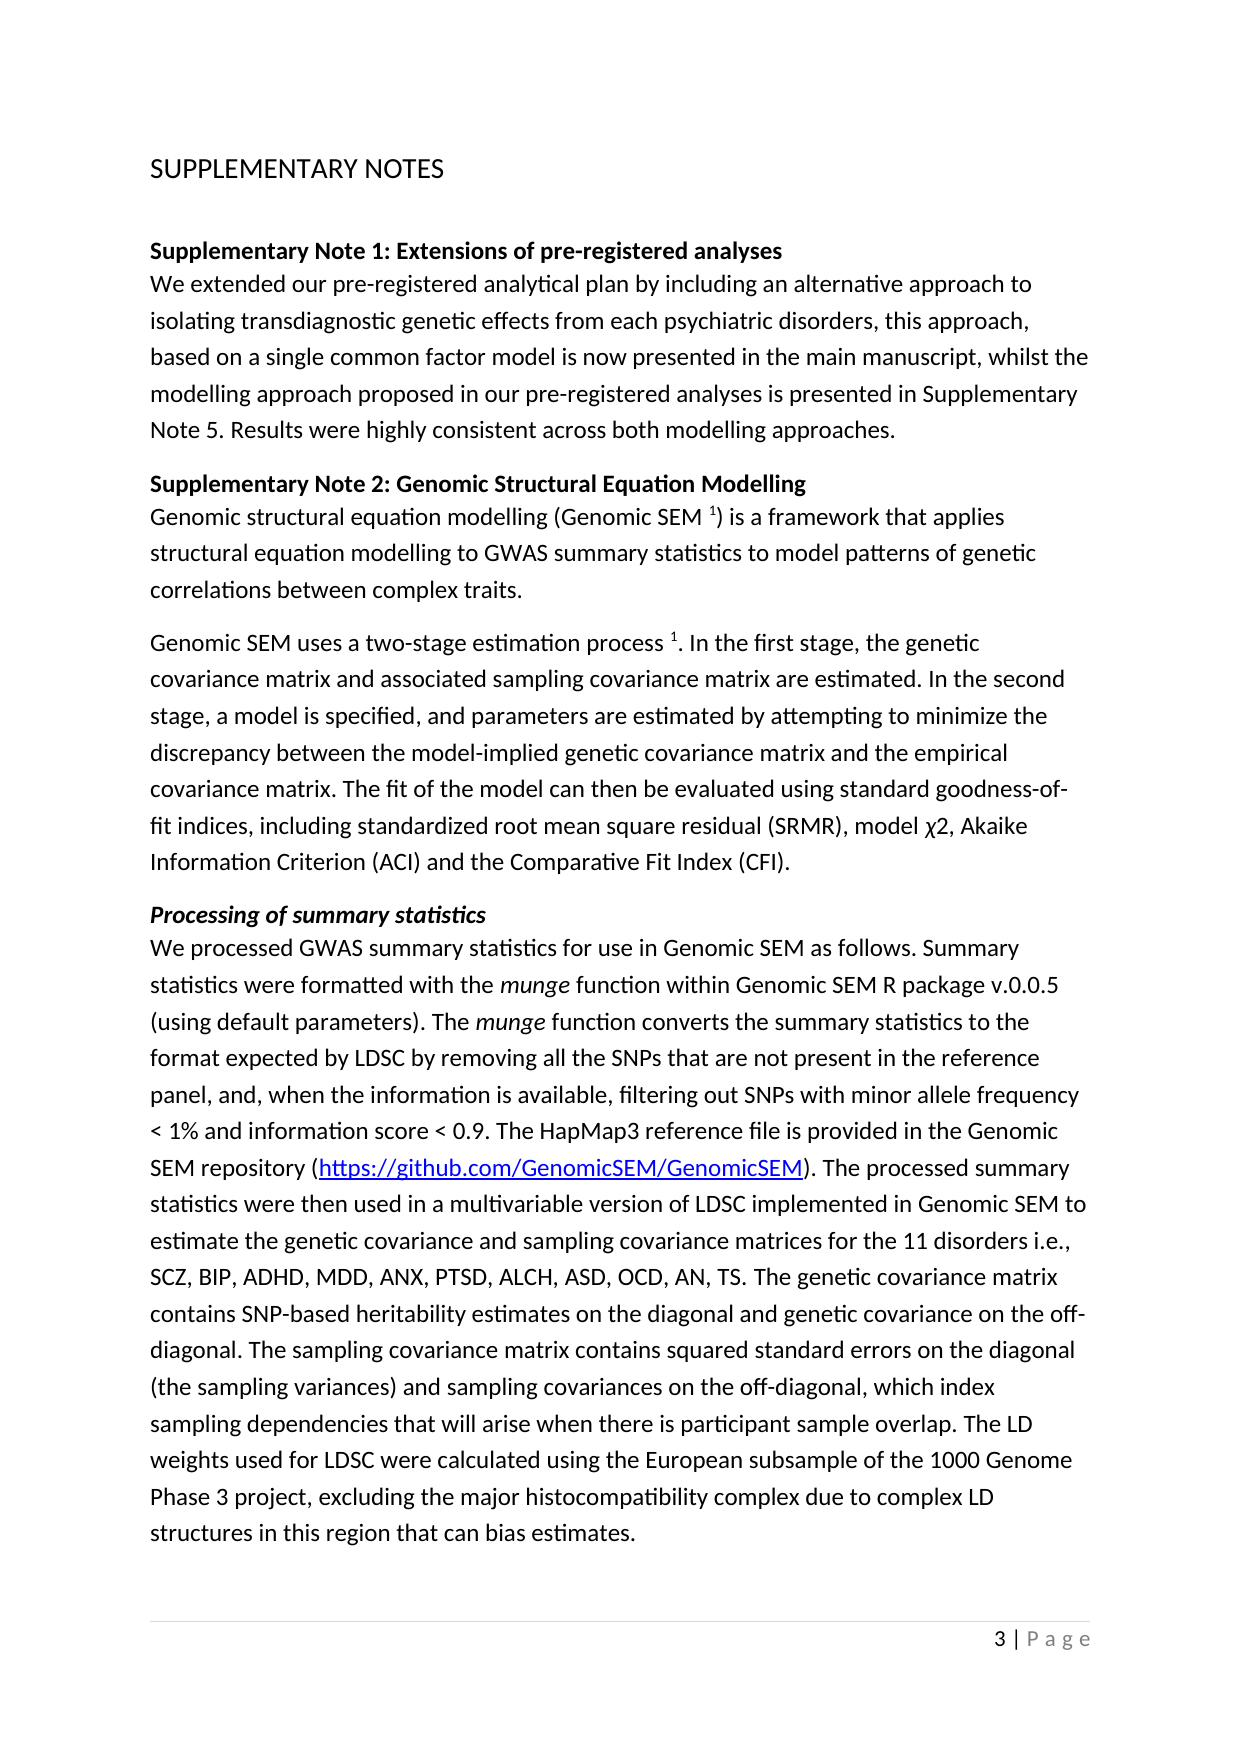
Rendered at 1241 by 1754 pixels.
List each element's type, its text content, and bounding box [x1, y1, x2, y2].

subtitle Supplementary Note 2: Genomic Structural Equation Modelling [150, 468, 1090, 498]
subtitle SUPPLEMENTARY NOTES [150, 150, 1090, 186]
subtitle Supplementary Note 1: Extensions of pre-registered analyses [150, 235, 1090, 266]
text Genomic SEM uses a two-stage estimation process 1. In the first stage, the genetic covariance matrix and associated sampling covariance matrix are estimated. In the second stage, a model is specified, and parameters are estimated by attempting to minimize the discrepancy between the model-implied genetic covariance matrix and the empirical covariance matrix. The fit of the model can then be evaluated using standard goodness-of-fit indices, including standardized root mean square residual (SRMR), model χ2, Akaike Information Criterion (ACI) and the Comparative Fit Index (CFI). [150, 627, 1090, 877]
subtitle Processing of summary statistics [150, 899, 1090, 930]
text We extended our pre-registered analytical plan by including an alternative approach to isolating transdiagnostic genetic effects from each psychiatric disorders, this approach, based on a single common factor model is now presented in the main manuscript, whilst the modelling approach proposed in our pre-registered analyses is presented in Supplementary Note 5. Results were highly consistent across both modelling approaches. [150, 268, 1090, 445]
text We processed GWAS summary statistics for use in Genomic SEM as follows. Summary statistics were formatted with the munge function within Genomic SEM R package v.0.0.5 (using default parameters). The munge function converts the summary statistics to the format expected by LDSC by removing all the SNPs that are not present in the reference panel, and, when the information is available, filtering out SNPs with minor allele frequency < 1% and information score < 0.9. The HapMap3 reference file is provided in the Genomic SEM repository (https://github.com/GenomicSEM/GenomicSEM). The processed summary statistics were then used in a multivariable version of LDSC implemented in Genomic SEM to estimate the genetic covariance and sampling covariance matrices for the 11 disorders i.e., SCZ, BIP, ADHD, MDD, ANX, PTSD, ALCH, ASD, OCD, AN, TS. The genetic covariance matrix contains SNP-based heritability estimates on the diagonal and genetic covariance on the off-diagonal. The sampling covariance matrix contains squared standard errors on the diagonal (the sampling variances) and sampling covariances on the off-diagonal, which index sampling dependencies that will arise when there is participant sample overlap. The LD weights used for LDSC were calculated using the European subsample of the 1000 Genome Phase 3 project, excluding the major histocompatibility complex due to complex LD structures in this region that can bias estimates. [150, 932, 1090, 1548]
text Genomic structural equation modelling (Genomic SEM 1) is a framework that applies structural equation modelling to GWAS summary statistics to model patterns of genetic correlations between complex traits. [150, 501, 1090, 604]
